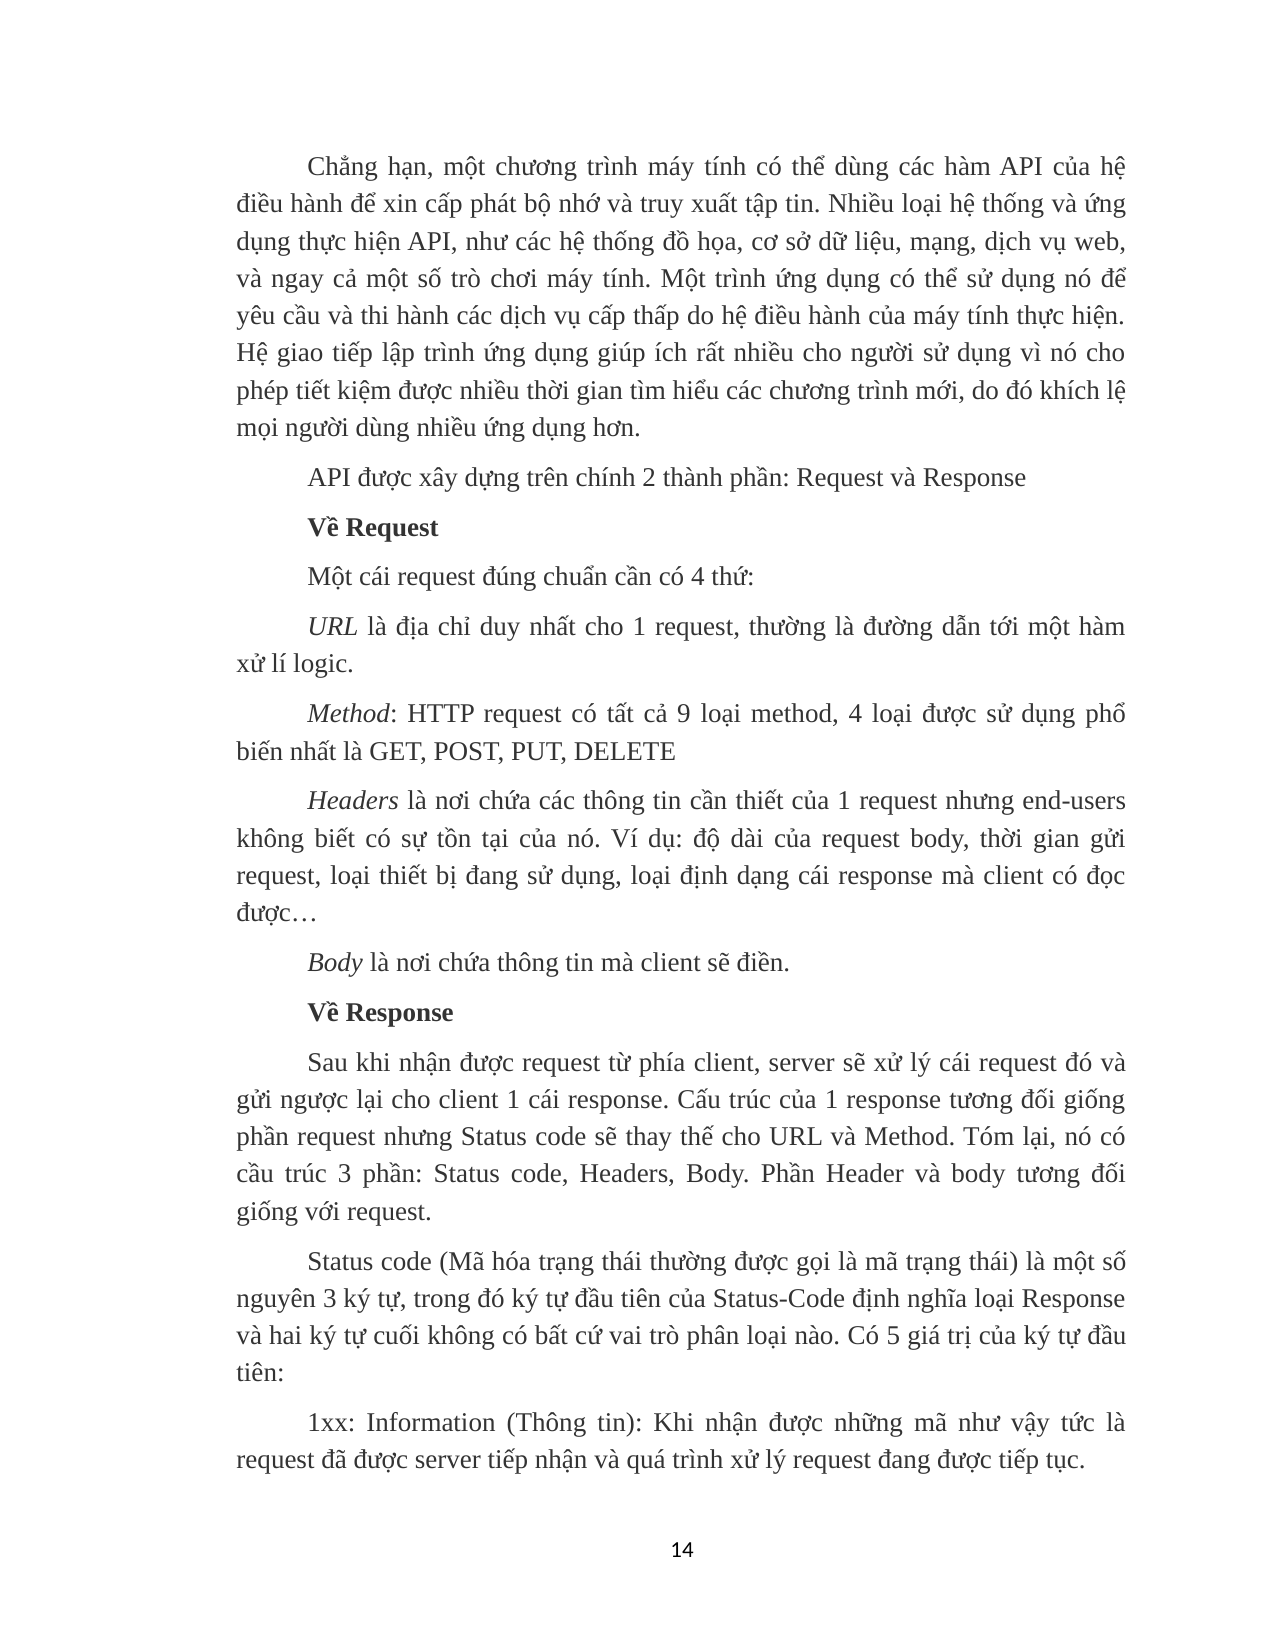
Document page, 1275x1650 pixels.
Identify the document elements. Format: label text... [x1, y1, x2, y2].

text Body là nơi chứa thông tin mà client sẽ điền. [236, 946, 1127, 977]
text Sau khi nhận được request từ phía client, server sẽ xử lý cái request đó và gửi ngược lại cho client 1 cái response. Cấu trúc của 1 response tương đối giống phần request nhưng Status code sẽ thay thế cho URL và Method. Tóm lại, nó có cầu trúc 3 phần: Status code, Headers, Body. Phần Header và body tương đối giống với request. [236, 1046, 1127, 1226]
text Về Response [236, 996, 1127, 1027]
text Chẳng hạn, một chương trình máy tính có thể dùng các hàm API của hệ điều hành để xin cấp phát bộ nhớ và truy xuất tập tin. Nhiều loại hệ thống và ứng dụng thực hiện API, như các hệ thống đồ họa, cơ sở dữ liệu, mạng, dịch vụ web, và ngay cả một số trò chơi máy tính. Một trình ứng dụng có thể sử dụng nó để yêu cầu và thi hành các dịch vụ cấp thấp do hệ điều hành của máy tính thực hiện. Hệ giao tiếp lập trình ứng dụng giúp ích rất nhiều cho người sử dụng vì nó cho phép tiết kiệm được nhiều thời gian tìm hiểu các chương trình mới, do đó khích lệ mọi người dùng nhiều ứng dụng hơn. [236, 150, 1127, 442]
text Về Request [236, 511, 1127, 542]
text API được xây dựng trên chính 2 thành phần: Request và Response [236, 461, 1127, 492]
text Headers là nơi chứa các thông tin cần thiết của 1 request nhưng end-users không biết có sự tồn tại của nó. Ví dụ: độ dài của request body, thời gian gửi request, loại thiết bị đang sử dụng, loại định dạng cái response mà client có đọc được… [236, 784, 1127, 927]
text URL là địa chỉ duy nhất cho 1 request, thường là đường dẫn tới một hàm xử lí logic. [236, 610, 1127, 679]
text 1xx: Information (Thông tin): Khi nhận được những mã như vậy tức là request đã được server tiếp nhận và quá trình xử lý request đang được tiếp tục. [236, 1406, 1127, 1475]
text Method: HTTP request có tất cả 9 loại method, 4 loại được sử dụng phổ biến nhất là GET, POST, PUT, DELETE [236, 697, 1127, 766]
text Một cái request đúng chuẩn cần có 4 thứ: [236, 560, 1127, 592]
text Status code (Mã hóa trạng thái thường được gọi là mã trạng thái) là một số nguyên 3 ký tự, trong đó ký tự đầu tiên của Status-Code định nghĩa loại Response và hai ký tự cuối không có bất cứ vai trò phân loại nào. Có 5 giá trị của ký tự đầu tiên: [236, 1244, 1127, 1388]
